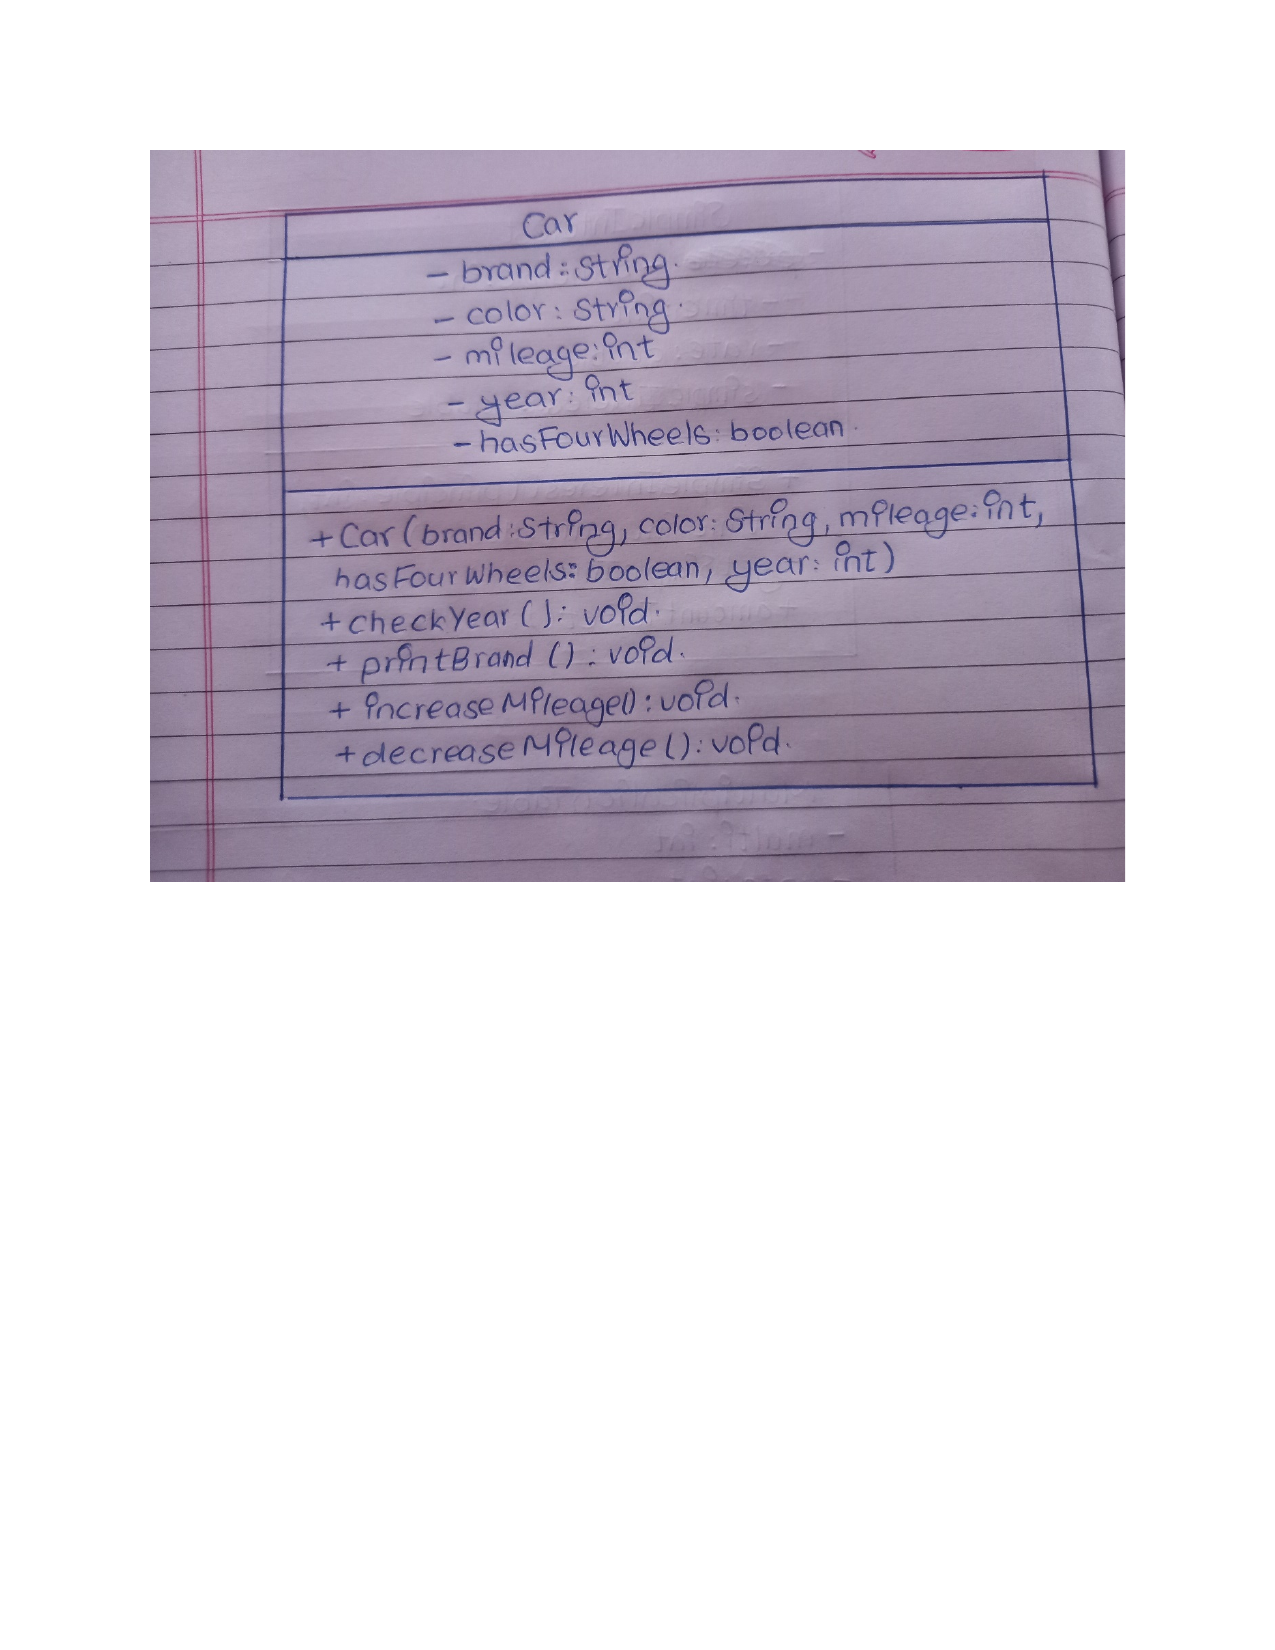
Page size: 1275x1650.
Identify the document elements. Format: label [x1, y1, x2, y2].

picture [150, 150, 1125, 882]
